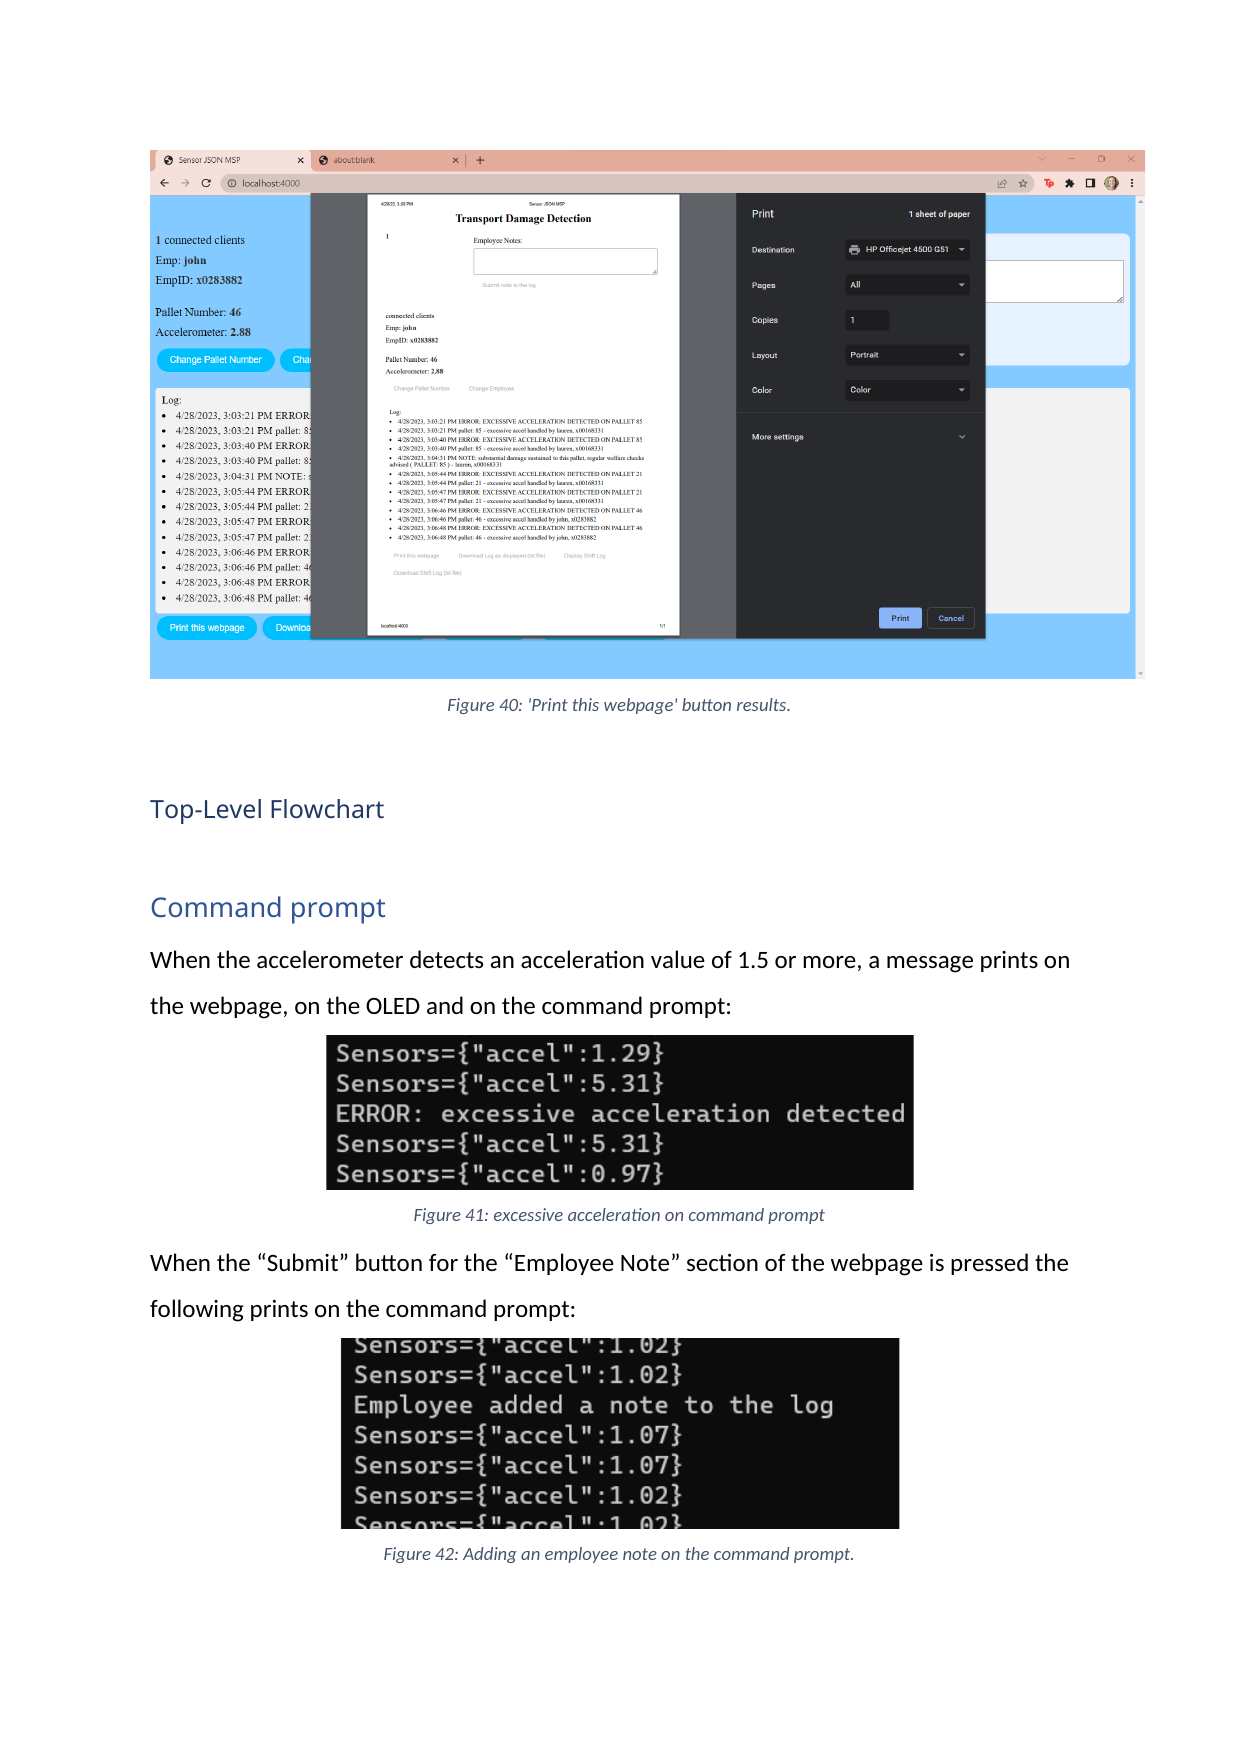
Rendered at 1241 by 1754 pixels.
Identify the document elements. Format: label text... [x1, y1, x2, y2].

text When the accelerometer detects an acceleration value of 1.5 or more, a message prints on the webpage, on the OLED and on the command prompt: [150, 944, 1090, 1020]
picture [326, 1035, 914, 1190]
subtitle Command prompt [150, 889, 1090, 926]
subtitle Top-Level Flowchart [150, 792, 1090, 826]
text When the “Submit” button for the “Employee Note” section of the webpage is pressed the following prints on the command prompt: [150, 1247, 1090, 1323]
text Figure 41: excessive acceleration on command prompt [150, 1203, 1090, 1226]
text Figure 40: 'Print this webpage' button results. [150, 693, 1090, 716]
text Figure 42: Adding an employee note on the command prompt. [150, 1542, 1090, 1565]
picture [150, 150, 1146, 679]
picture [340, 1338, 900, 1529]
